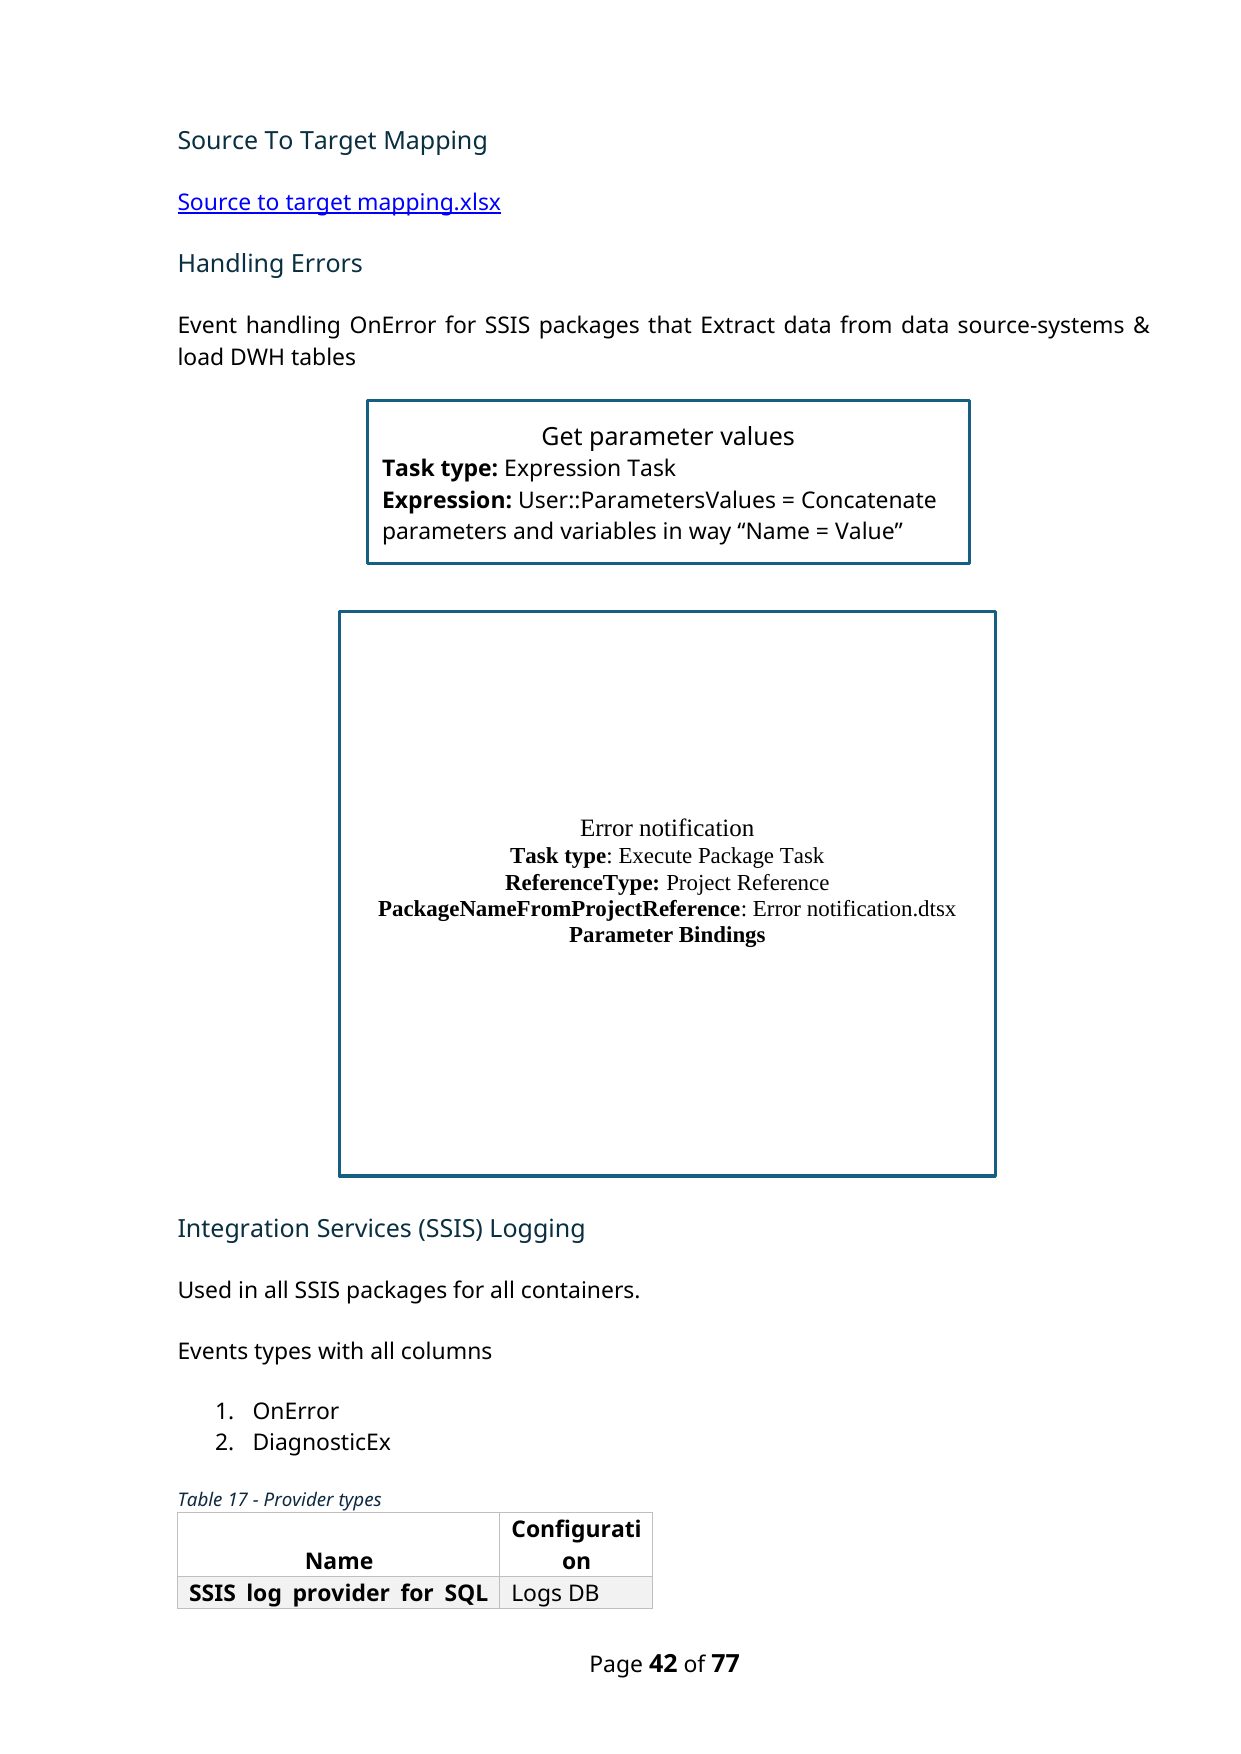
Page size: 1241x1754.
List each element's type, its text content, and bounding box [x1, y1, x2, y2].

table_cell Logs DB [500, 1577, 652, 1608]
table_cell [178, 1577, 499, 1608]
text Source to target mapping.xlsx [177, 186, 1152, 217]
subtitle Integration Services (SSIS) Logging [177, 1211, 1152, 1245]
list DiagnosticEx [215, 1426, 1152, 1458]
subtitle Source To Target Mapping [177, 122, 1152, 156]
list OnError [215, 1395, 1152, 1426]
text Events types with all columns [177, 1335, 1152, 1366]
table_header Configuration [500, 1513, 652, 1576]
table_header Name [178, 1513, 499, 1576]
text Used in all SSIS packages for all containers. [177, 1274, 1152, 1306]
subtitle Handling Errors [177, 246, 1152, 280]
text Table 17 - Provider types [177, 1487, 1152, 1512]
text Event handling OnError for SSIS packages that Extract data from data source-systems & load DWH tables [177, 309, 1152, 372]
